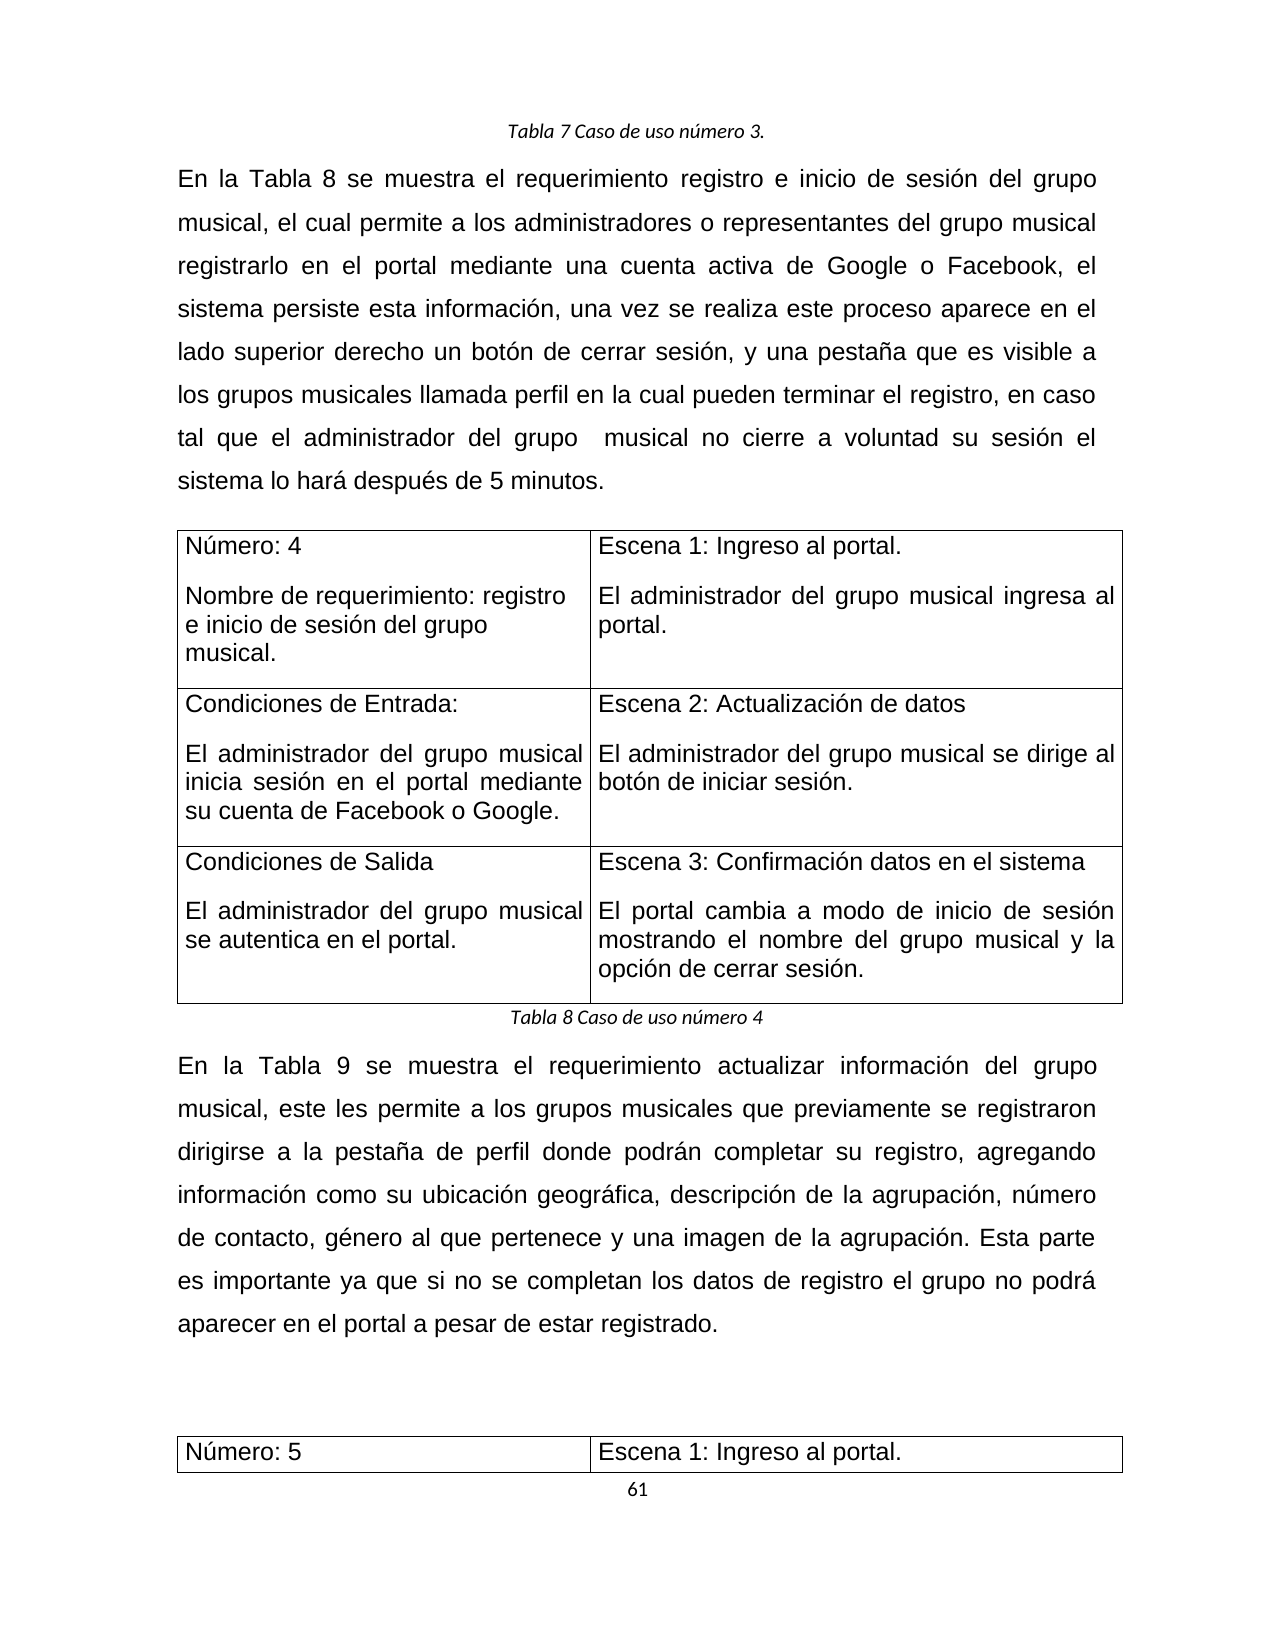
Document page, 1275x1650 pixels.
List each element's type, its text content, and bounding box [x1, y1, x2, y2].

table_cell Escena 2: Actualización de datos El administrador del grupo musical se dirige al botón de iniciar sesión. [591, 689, 1122, 846]
text En la Tabla 9 se muestra el requerimiento actualizar información del grupo musical, este les permite a los grupos musicales que previamente se registraron dirigirse a la pestaña de perfil donde podrán completar su registro, agregando información como su ubicación geográfica, descripción de la agrupación, número de contacto, género al que pertenece y una imagen de la agrupación. Esta parte es importante ya que si no se completan los datos de registro el grupo no podrá aparecer en el portal a pesar de estar registrado. [177, 1051, 1098, 1338]
text Tabla 7 Caso de uso número 3. [177, 118, 1098, 143]
table_header Número: 4 Nombre de requerimiento: registro e inicio de sesión del grupo musical. [178, 531, 590, 688]
table_cell Condiciones de Salida El administrador del grupo musical se autentica en el portal. [178, 847, 590, 1003]
table_cell Escena 3: Confirmación datos en el sistema El portal cambia a modo de inicio de sesión mostrando el nombre del grupo musical y la opción de cerrar sesión. [591, 847, 1122, 1003]
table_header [591, 1437, 1122, 1472]
text Tabla 8 Caso de uso número 4 [177, 1004, 1098, 1030]
table_header Escena 1: Ingreso al portal. El administrador del grupo musical ingresa al portal. [591, 531, 1122, 688]
text En la Tabla 8 se muestra el requerimiento registro e inicio de sesión del grupo musical, el cual permite a los administradores o representantes del grupo musical registrarlo en el portal mediante una cuenta activa de Google o Facebook, el sistema persiste esta información, una vez se realiza este proceso aparece en el lado superior derecho un botón de cerrar sesión, y una pestaña que es visible a los grupos musicales llamada perfil en la cual pueden terminar el registro, en caso tal que el administrador del grupo musical no cierre a voluntad su sesión el sistema lo hará después de 5 minutos. [177, 164, 1098, 495]
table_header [178, 1437, 590, 1472]
table_cell Condiciones de Entrada: El administrador del grupo musical inicia sesión en el portal mediante su cuenta de Facebook o Google. [178, 689, 590, 846]
